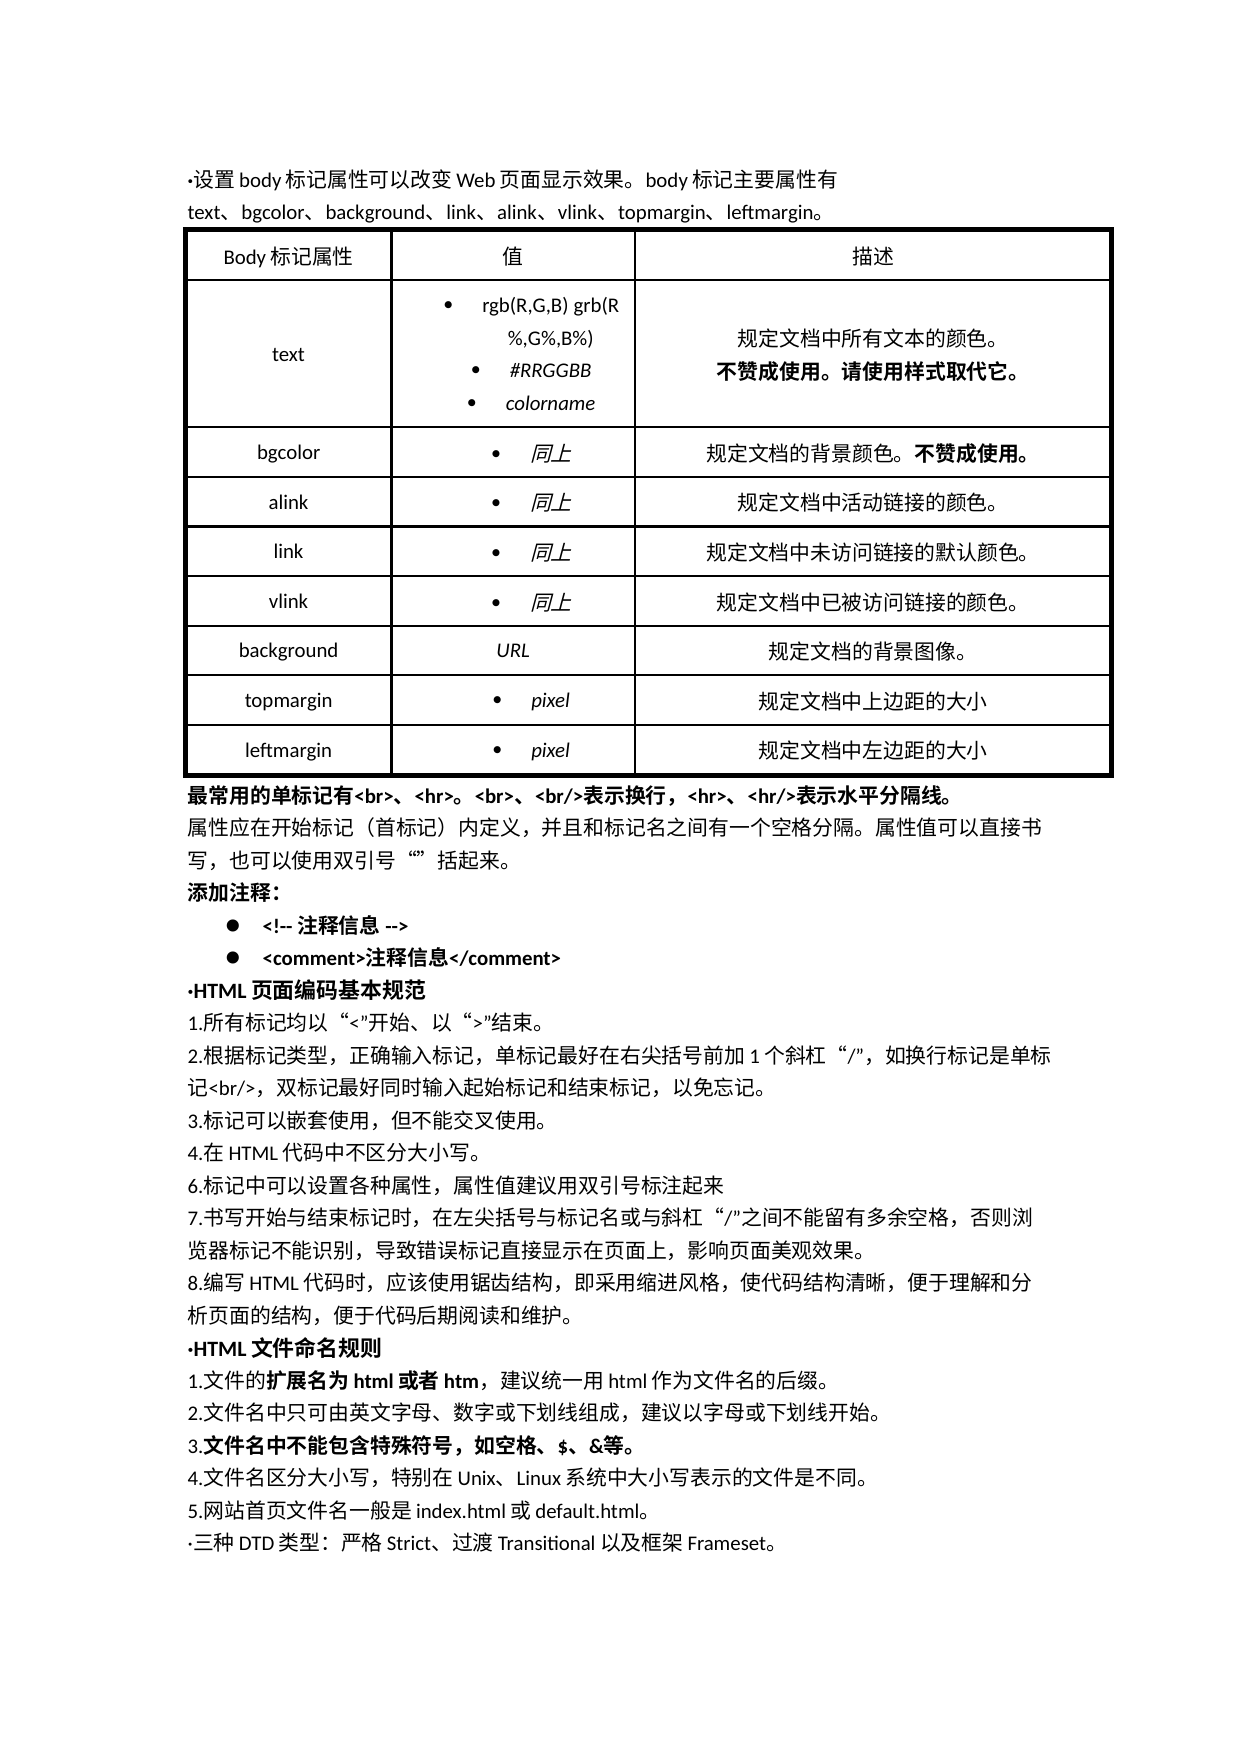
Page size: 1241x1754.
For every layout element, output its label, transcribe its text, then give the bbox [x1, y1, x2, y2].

table_cell alink [188, 478, 390, 525]
list <comment>注释信息</comment> [225, 941, 1053, 973]
table_cell link [188, 528, 390, 575]
table_cell 规定文档中活动链接的颜色。 [636, 478, 1109, 525]
table_cell 同上 [393, 528, 634, 575]
table_cell 规定文档中上边距的大小 [636, 676, 1109, 724]
text 4.在HTML代码中不区分大小写。 [187, 1136, 1053, 1168]
table_header 值 [393, 232, 634, 279]
table_cell bgcolor [188, 428, 390, 476]
text ·三种DTD类型：严格Strict、过渡Transitional以及框架Frameset。 [187, 1526, 1053, 1558]
table_header Body标记属性 [188, 232, 390, 279]
table_cell URL [393, 627, 634, 674]
table_cell text [188, 281, 390, 426]
table_cell leftmargin [188, 726, 390, 773]
table_cell 同上 [393, 428, 634, 476]
text 8.编写HTML代码时，应该使用锯齿结构，即采用缩进风格，使代码结构清晰，便于理解和分析页面的结构，便于代码后期阅读和维护。 [187, 1266, 1053, 1331]
table_cell vlink [188, 577, 390, 624]
text 1.所有标记均以“<”开始、以“>”结束。 [187, 1006, 1053, 1038]
table_cell 同上 [393, 577, 634, 624]
text ·HTML文件命名规则 [187, 1331, 1053, 1363]
table_cell 规定文档中所有文本的颜色。 不赞成使用。请使用样式取代它。 [636, 281, 1109, 426]
text ·设置body标记属性可以改变Web页面显示效果。body标记主要属性有text、bgcolor、background、link、alink、vlink、topmargin、leftmargin。 [187, 162, 1053, 227]
table_cell 规定文档的背景图像。 [636, 627, 1109, 674]
table_cell rgb(R,G,B) grb(R%,G%,B%) #RRGGBB colorname [393, 281, 634, 426]
text 3.文件名中不能包含特殊符号，如空格、$、&等。 [187, 1428, 1053, 1461]
table_cell 规定文档中已被访问链接的颜色。 [636, 577, 1109, 624]
text 5.网站首页文件名一般是index.html或default.html。 [187, 1493, 1053, 1526]
text 添加注释： [187, 876, 1053, 908]
list <!-- 注释信息 --> [225, 908, 1053, 941]
text 最常用的单标记有<br>、<hr>。<br>、<br/>表示换行，<hr>、<hr/>表示水平分隔线。 [187, 778, 1053, 811]
table_cell 规定文档中左边距的大小 [636, 726, 1109, 773]
text 1.文件的扩展名为html或者htm，建议统一用html作为文件名的后缀。 [187, 1363, 1053, 1396]
text 7.书写开始与结束标记时，在左尖括号与标记名或与斜杠“/”之间不能留有多余空格，否则浏览器标记不能识别，导致错误标记直接显示在页面上，影响页面美观效果。 [187, 1201, 1053, 1266]
text 4.文件名区分大小写，特别在Unix、Linux系统中大小写表示的文件是不同。 [187, 1461, 1053, 1493]
text 2.文件名中只可由英文字母、数字或下划线组成，建议以字母或下划线开始。 [187, 1396, 1053, 1428]
table_cell pixel [393, 676, 634, 724]
text ·HTML页面编码基本规范 [187, 973, 1053, 1006]
text 3.标记可以嵌套使用，但不能交叉使用。 [187, 1103, 1053, 1136]
text 6.标记中可以设置各种属性，属性值建议用双引号标注起来 [187, 1168, 1053, 1201]
text 属性应在开始标记（首标记）内定义，并且和标记名之间有一个空格分隔。属性值可以直接书写，也可以使用双引号“”括起来。 [187, 811, 1053, 876]
table_cell 同上 [393, 478, 634, 525]
table_cell topmargin [188, 676, 390, 724]
table_cell 规定文档的背景颜色。不赞成使用。 [636, 428, 1109, 476]
text 2.根据标记类型，正确输入标记，单标记最好在右尖括号前加1个斜杠“/”，如换行标记是单标记<br/>，双标记最好同时输入起始标记和结束标记，以免忘记。 [187, 1038, 1053, 1103]
table_header 描述 [636, 232, 1109, 279]
table_cell pixel [393, 726, 634, 773]
table_cell 规定文档中未访问链接的默认颜色。 [636, 528, 1109, 575]
table_cell background [188, 627, 390, 674]
